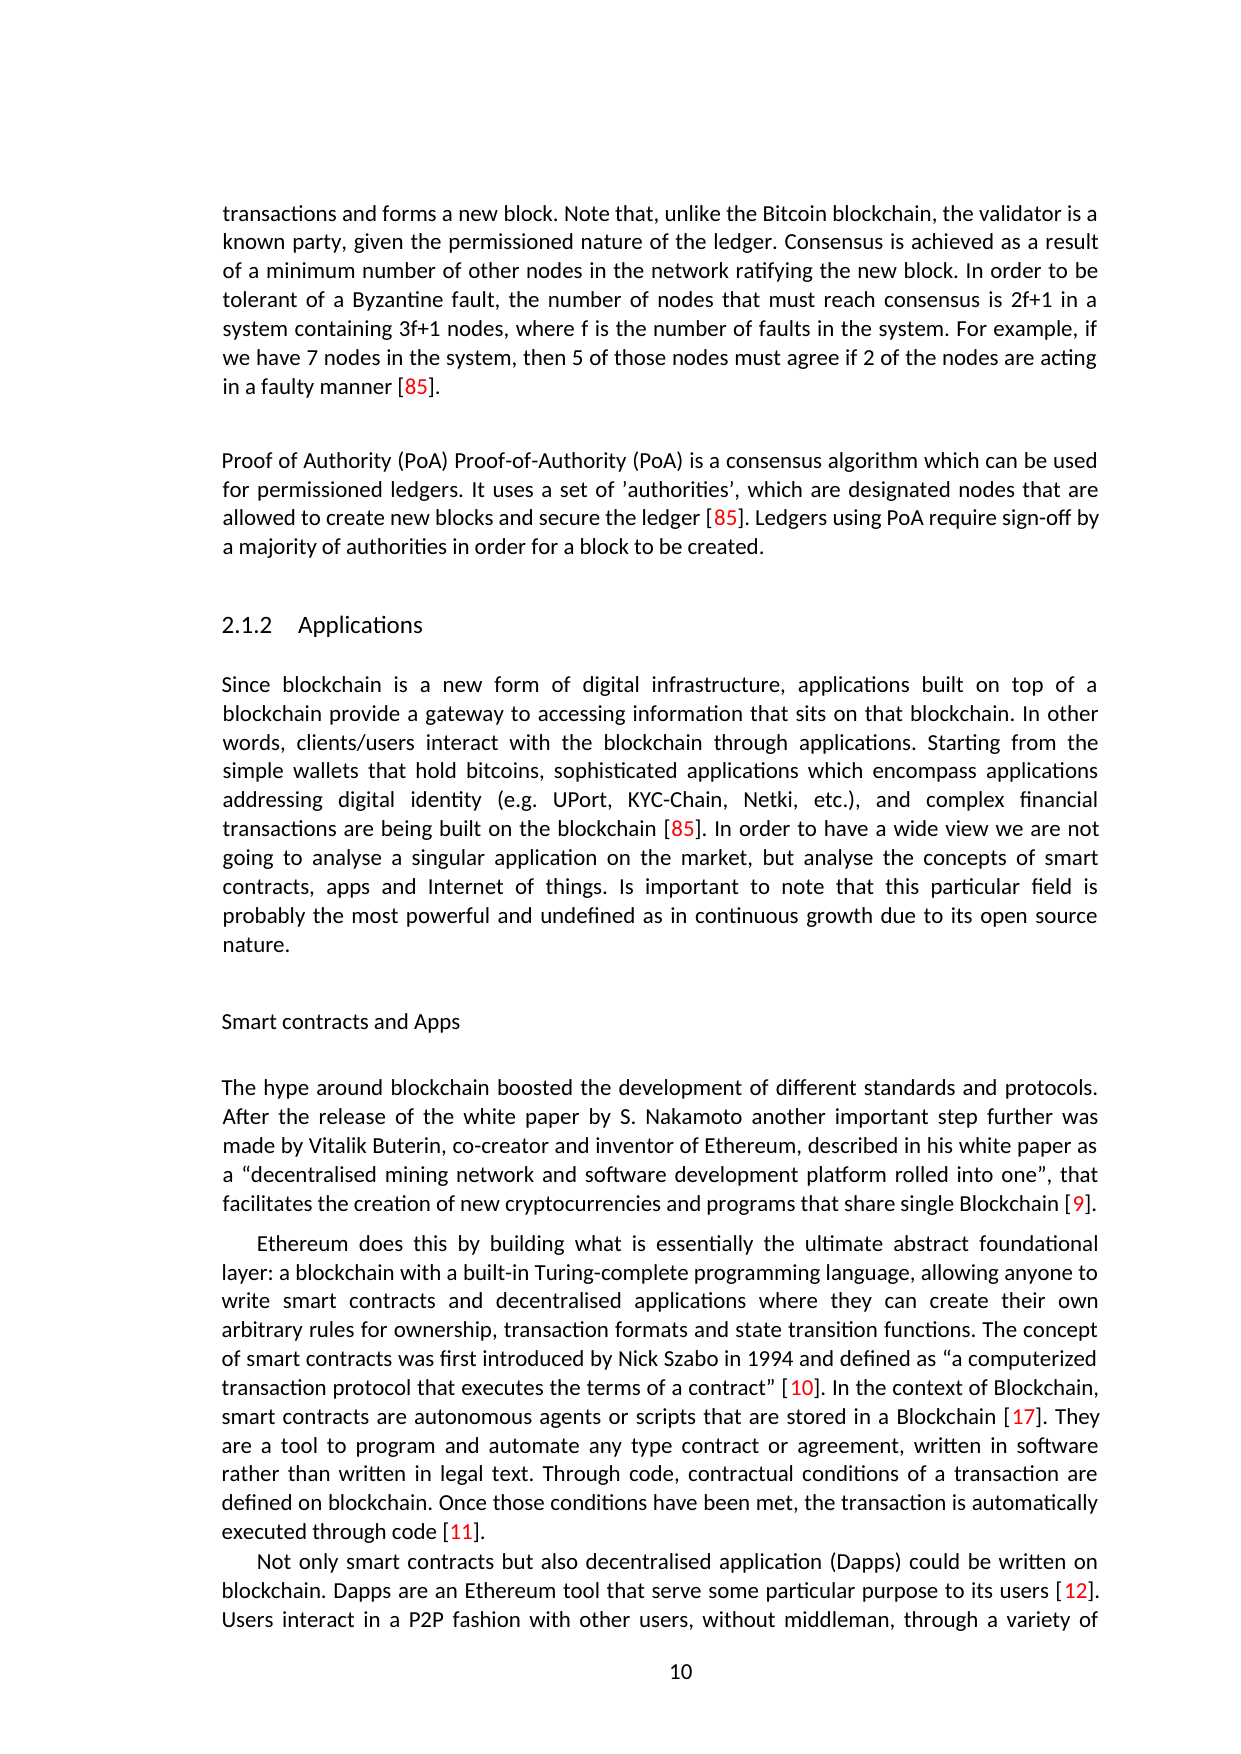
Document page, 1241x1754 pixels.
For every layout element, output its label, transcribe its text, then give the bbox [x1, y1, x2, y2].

text Smart contracts and Apps [221, 1007, 1140, 1036]
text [221, 199, 1100, 400]
text Ethereum does this by building what is essentially the ultimate abstract foundational layer: a blockchain with a built-in Turing-complete programming language, allowing anyone to write smart contracts and decentralised applications where they can create their own arbitrary rules for ownership, transaction formats and state transition functions. The concept of smart contracts was first introduced by Nick Szabo in 1994 and defined as “a computerized transaction protocol that executes the terms of a contract” [10]. In the context of Blockchain, smart contracts are autonomous agents or scripts that are stored in a Blockchain [17]. They are a tool to program and automate any type contract or agreement, written in software rather than written in legal text. Through code, contractual conditions of a transaction are defined on blockchain. Once those conditions have been met, the transaction is automatically executed through code [11]. [221, 1229, 1100, 1545]
subtitle 2.1.2 Applications [221, 609, 1140, 640]
text The hype around blockchain boosted the development of different standards and protocols. After the release of the white paper by S. Nakamoto another important step further was made by Vitalik Buterin, co-creator and inventor of Ethereum, described in his white paper as a “decentralised mining network and software development platform rolled into one”, that facilitates the creation of new cryptocurrencies and programs that share single Blockchain [9]. [221, 1073, 1100, 1217]
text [221, 1547, 1100, 1633]
text Since blockchain is a new form of digital infrastructure, applications built on top of a blockchain provide a gateway to accessing information that sits on that blockchain. In other words, clients/users interact with the blockchain through applications. Starting from the simple wallets that hold bitcoins, sophisticated applications which encompass applications addressing digital identity (e.g. UPort, KYC-Chain, Netki, etc.), and complex financial transactions are being built on the blockchain [85]. In order to have a wide view we are not going to analyse a singular application on the market, but analyse the concepts of smart contracts, apps and Internet of things. Is important to note that this particular field is probably the most powerful and undefined as in continuous growth due to its open source nature. [221, 670, 1100, 958]
text Proof of Authority (PoA) Proof-of-Authority (PoA) is a consensus algorithm which can be used for permissioned ledgers. It uses a set of ’authorities’, which are designated nodes that are allowed to create new blocks and secure the ledger [85]. Ledgers using PoA require sign-off by a majority of authorities in order for a block to be created. [221, 446, 1100, 560]
